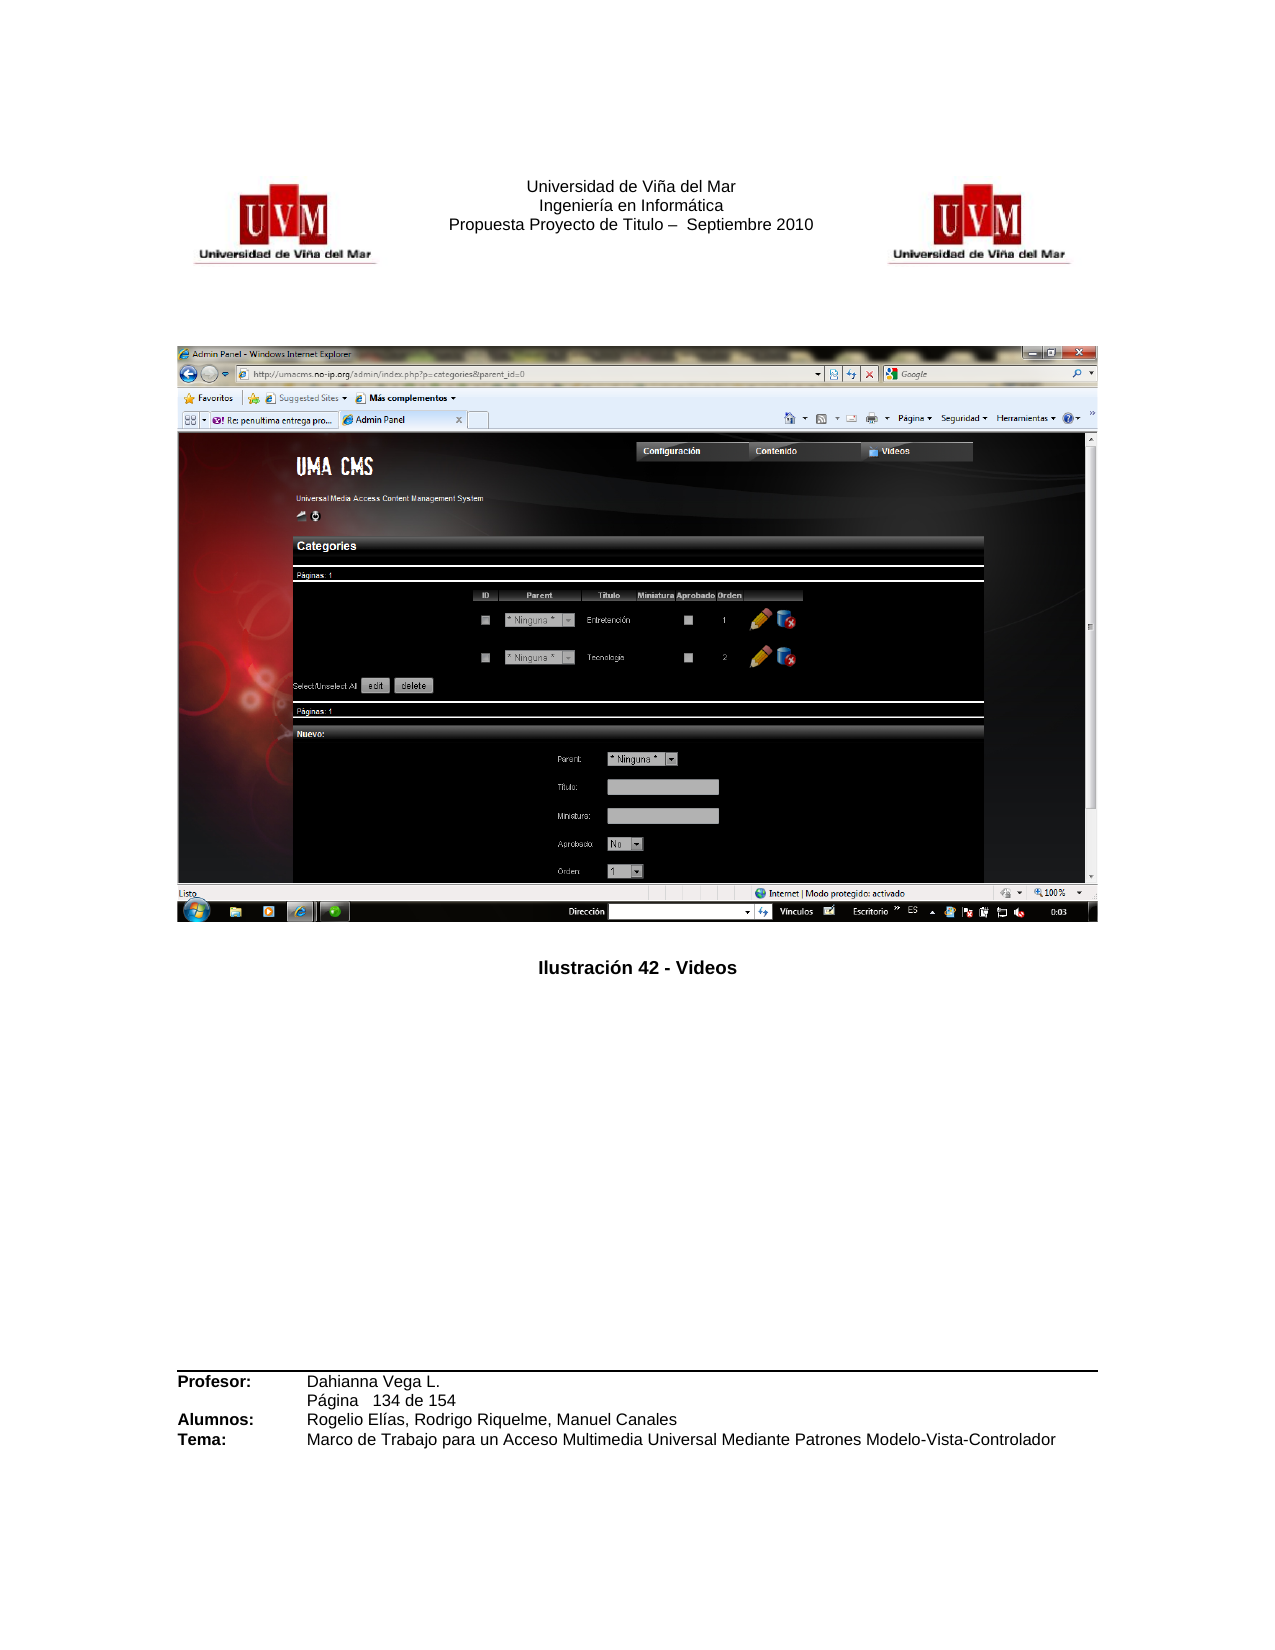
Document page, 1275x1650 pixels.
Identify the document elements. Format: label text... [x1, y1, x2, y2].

picture [177, 176, 390, 267]
picture [177, 346, 1098, 922]
picture [871, 176, 1084, 267]
